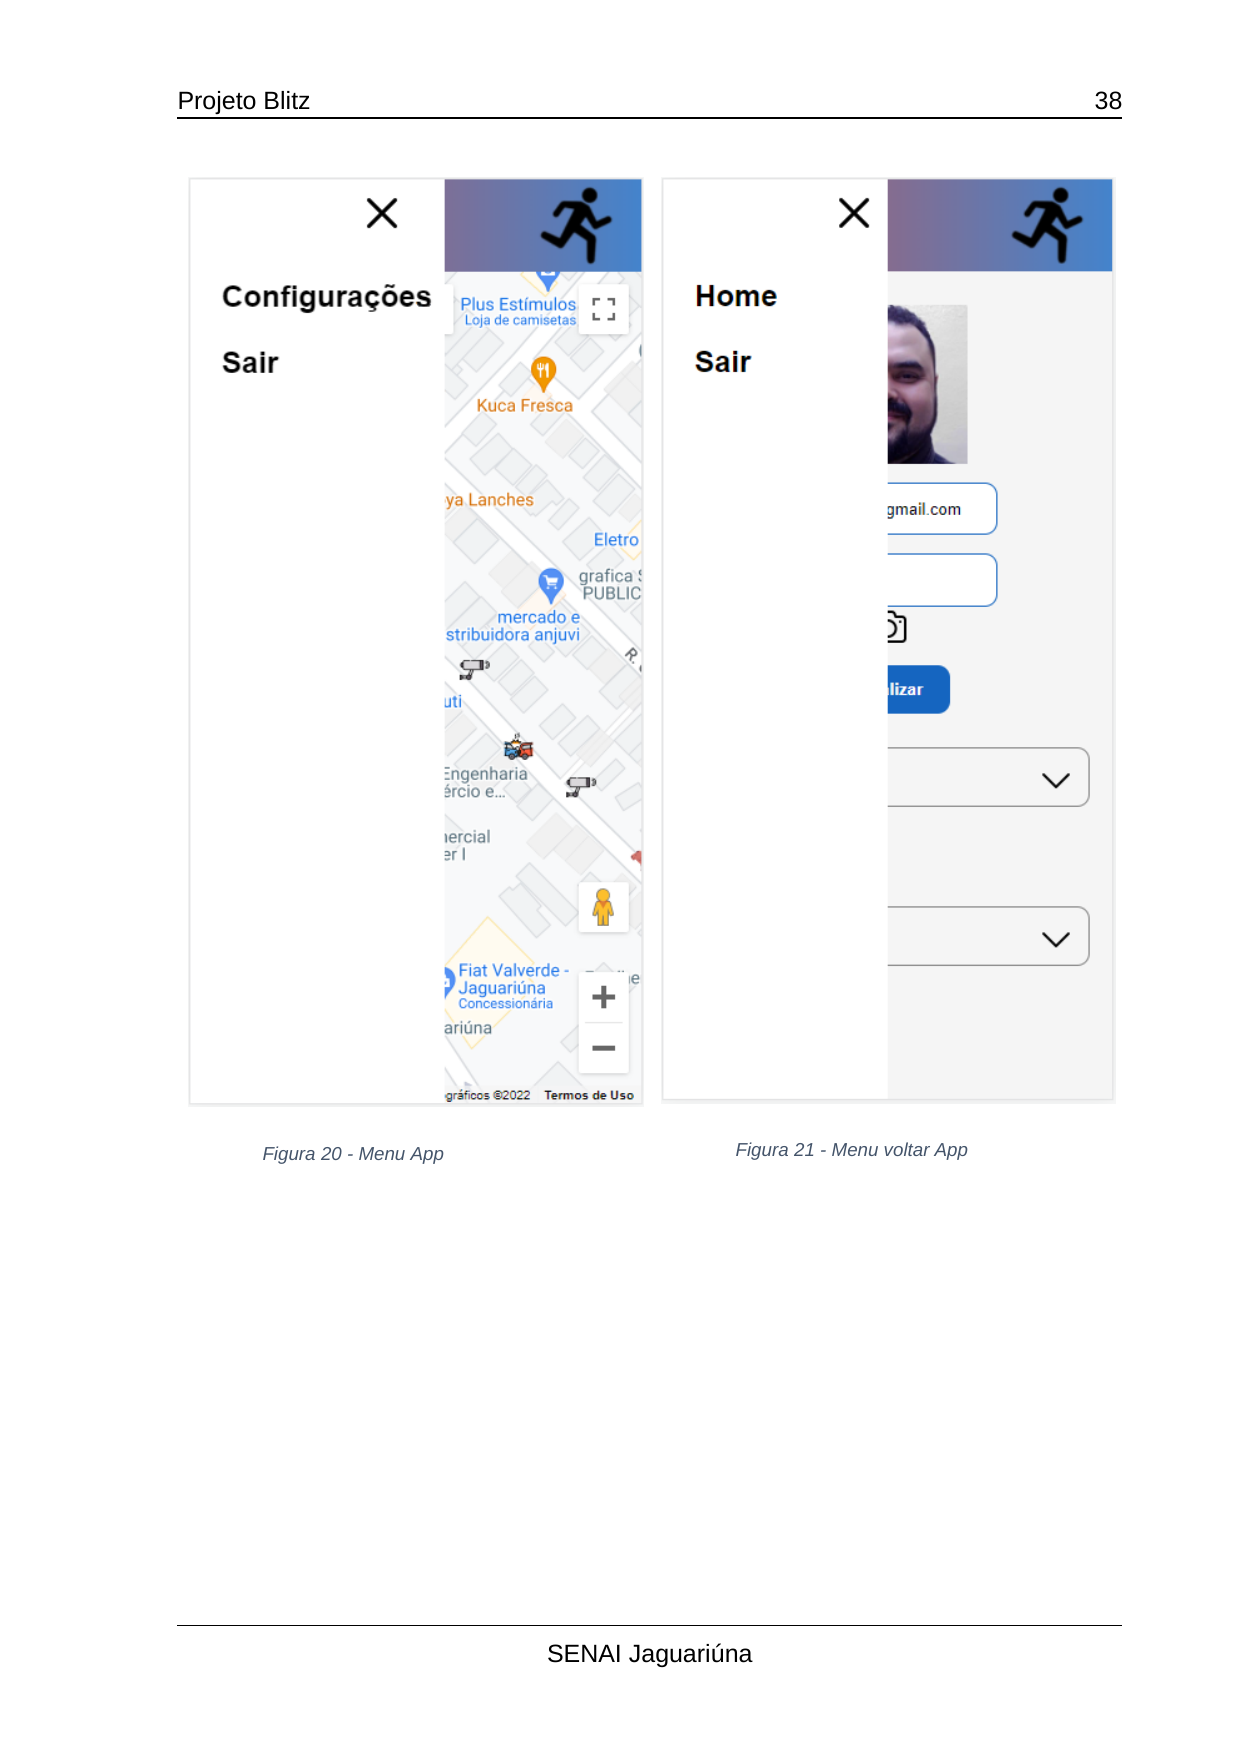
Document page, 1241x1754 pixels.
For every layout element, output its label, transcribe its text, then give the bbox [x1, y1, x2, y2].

picture [188, 177, 644, 1107]
picture [661, 177, 1116, 1104]
table_header Figura 21 - Menu voltar App [650, 177, 1122, 1185]
table_header Figura 20 - Menu App [177, 177, 650, 1185]
